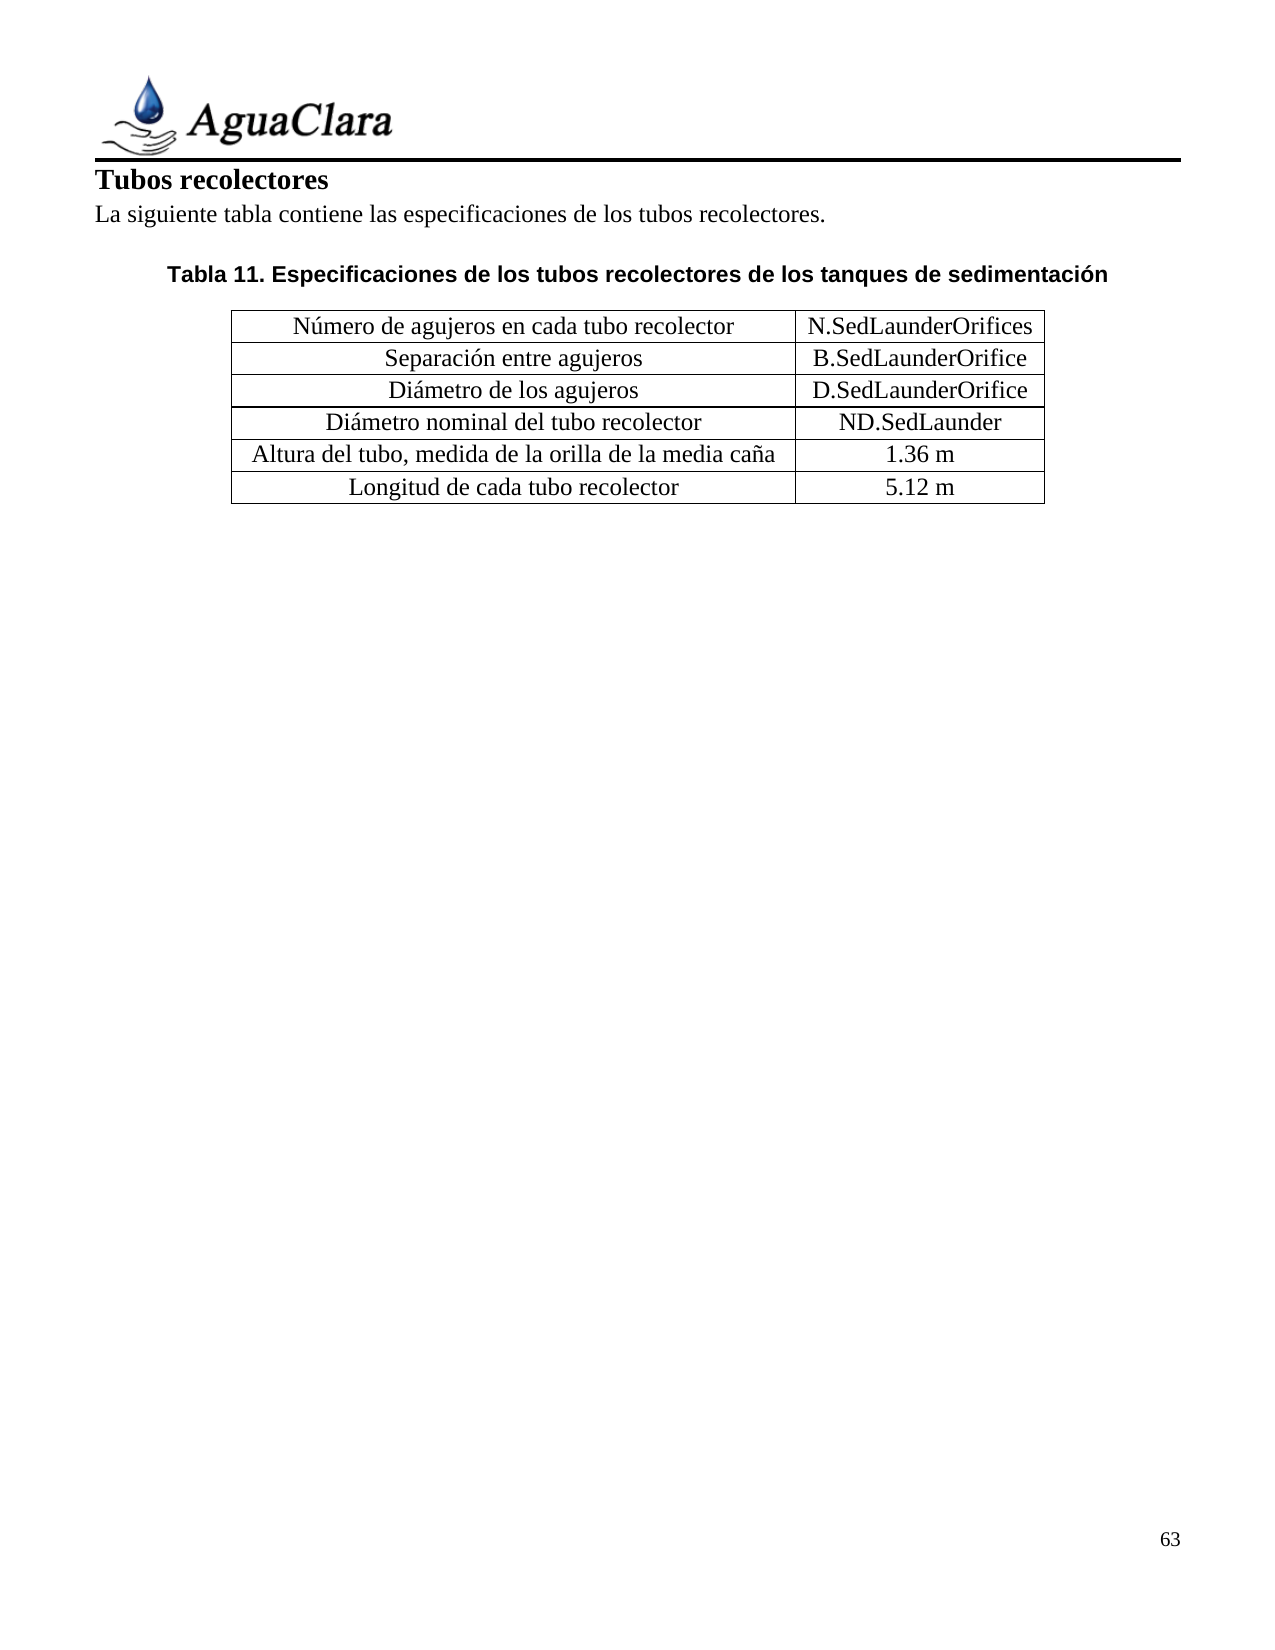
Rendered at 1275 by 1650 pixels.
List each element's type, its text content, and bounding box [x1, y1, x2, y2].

table_cell 1.36 m [796, 440, 1044, 471]
table_cell D.SedLaunderOrifice [796, 375, 1044, 406]
text La siguiente tabla contiene las especificaciones de los tubos recolectores. [94, 199, 1181, 227]
table_header Número de agujeros en cada tubo recolector [232, 311, 795, 342]
table_cell ND.SedLaunder [796, 408, 1044, 438]
table_cell Diámetro nominal del tubo recolector [232, 408, 795, 438]
table_header N.SedLaunderOrifices [796, 311, 1044, 342]
subtitle Tubos recolectores [94, 162, 1181, 196]
table_cell Longitud de cada tubo recolector [232, 472, 795, 503]
table_cell B.SedLaunderOrifice [796, 343, 1044, 374]
table_cell Diámetro de los agujeros [232, 375, 795, 406]
table_cell Altura del tubo, medida de la orilla de la media caña [232, 440, 795, 471]
table_cell Separación entre agujeros [232, 343, 795, 374]
picture [94, 75, 412, 158]
table_cell 5.12 m [796, 472, 1044, 503]
